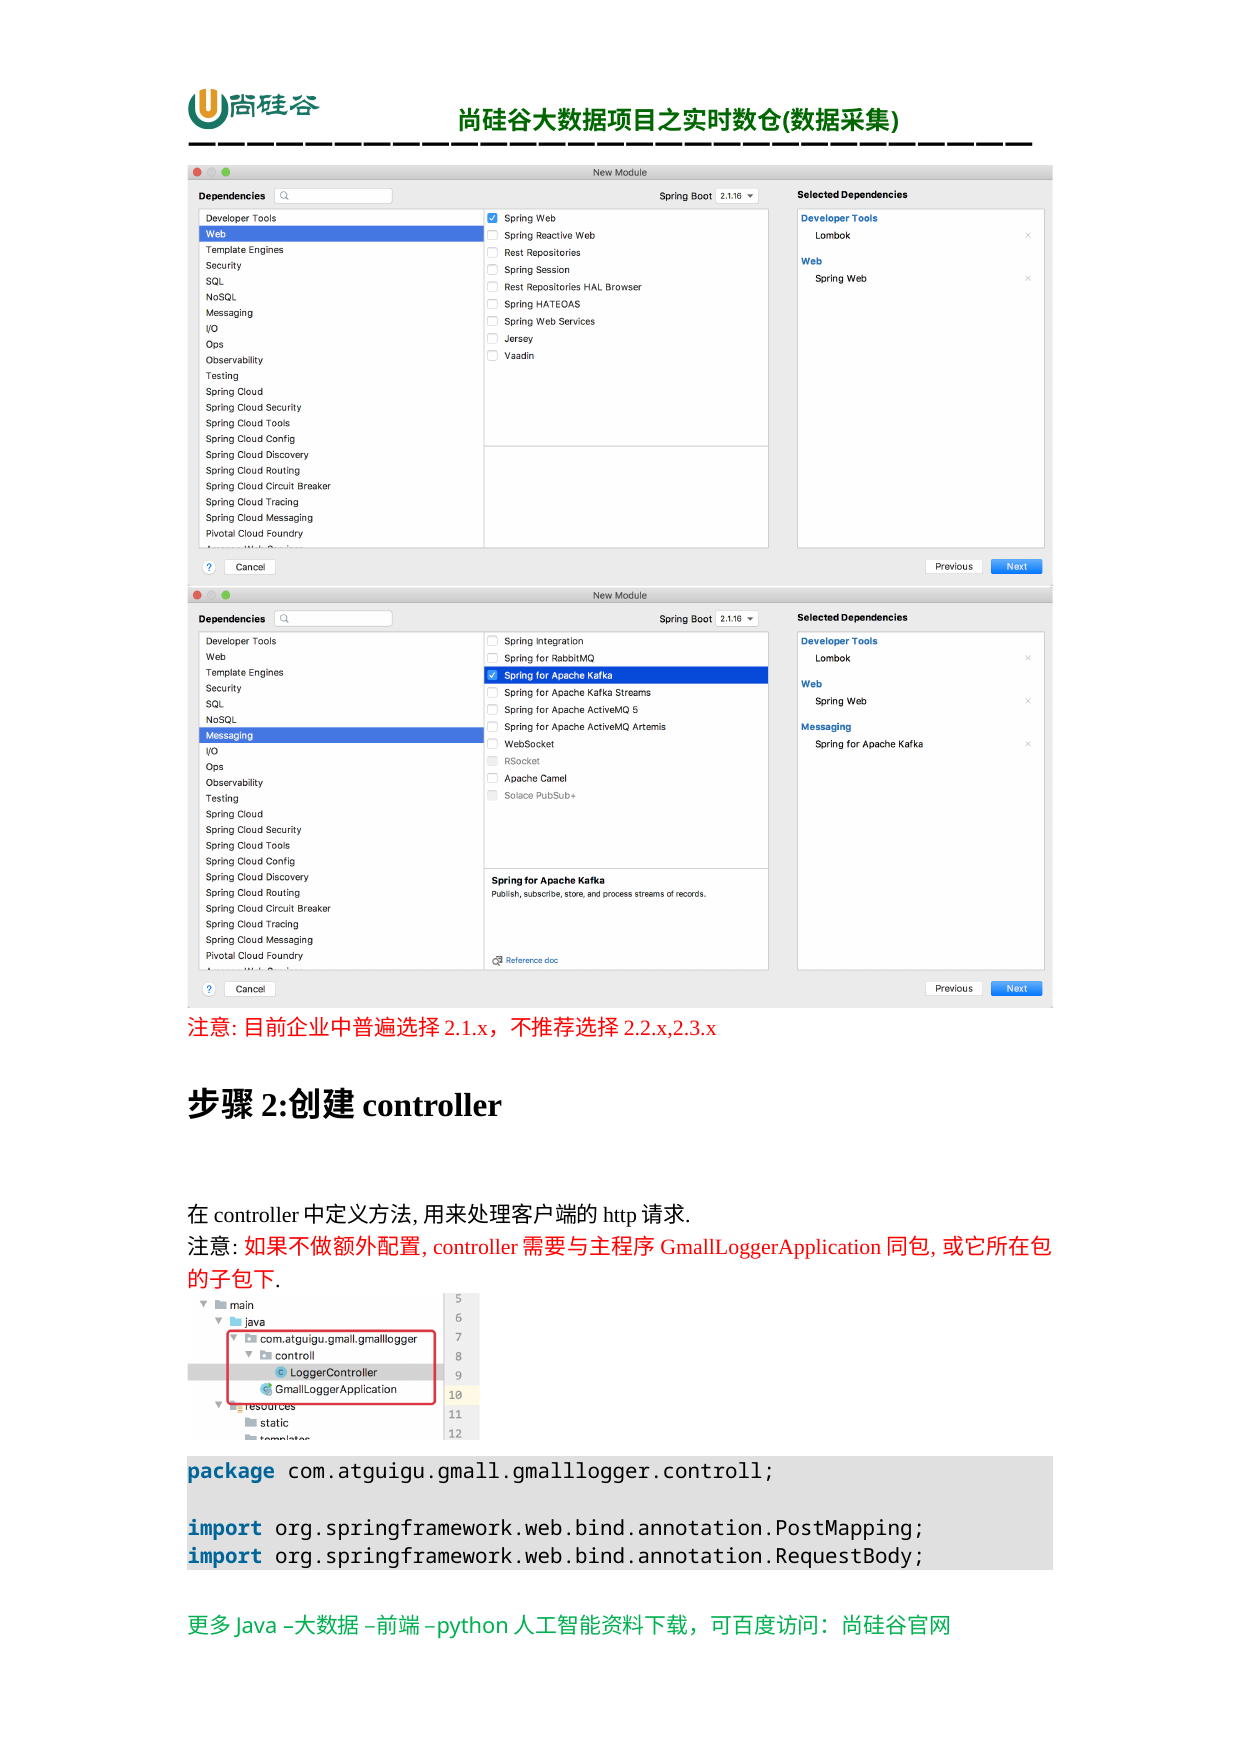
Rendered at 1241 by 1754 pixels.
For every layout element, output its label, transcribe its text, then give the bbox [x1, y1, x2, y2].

picture [187, 1293, 480, 1440]
picture [187, 88, 321, 130]
text 注意: 如果不做额外配置, controller需要与主程序GmallLoggerApplication同包, 或它所在包的子包下. [187, 1229, 1053, 1294]
subtitle 步骤2:创建controller [187, 1069, 1053, 1134]
text import org.springframework.web.bind.annotation.RequestBody; [187, 1542, 1053, 1570]
picture [187, 587, 1053, 1008]
text 注意: 目前企业中普遍选择2.1.x，不推荐选择2.2.x,2.3.x [187, 1010, 1053, 1042]
picture [187, 165, 1053, 586]
text import org.springframework.web.bind.annotation.PostMapping; [187, 1513, 1053, 1542]
text package com.atguigu.gmall.gmalllogger.controll; [187, 1456, 1053, 1485]
text 在controller中定义方法, 用来处理客户端的http请求. [187, 1196, 1053, 1229]
